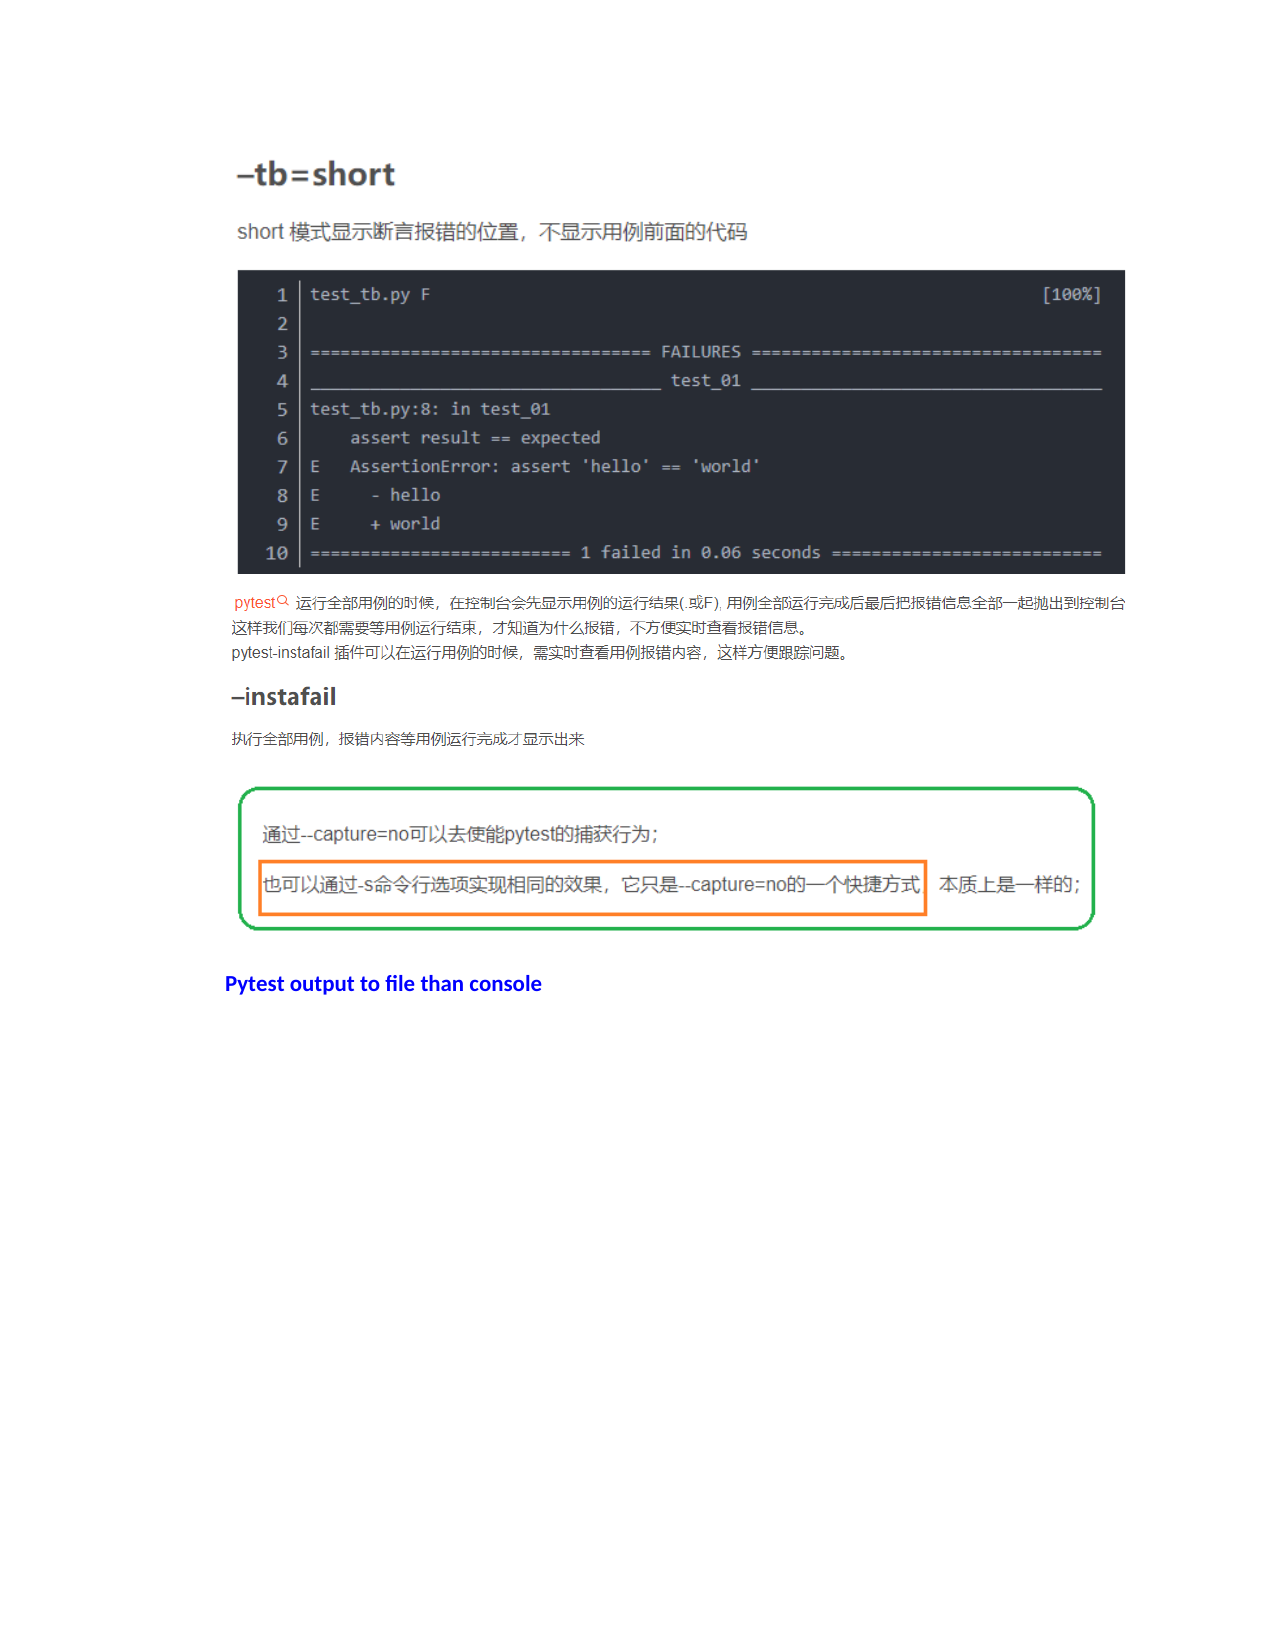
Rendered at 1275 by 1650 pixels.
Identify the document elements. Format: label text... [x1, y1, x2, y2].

picture [225, 576, 1125, 757]
picture [225, 759, 1125, 951]
picture [225, 150, 1125, 574]
text Pytest output to file than console [225, 969, 1087, 997]
